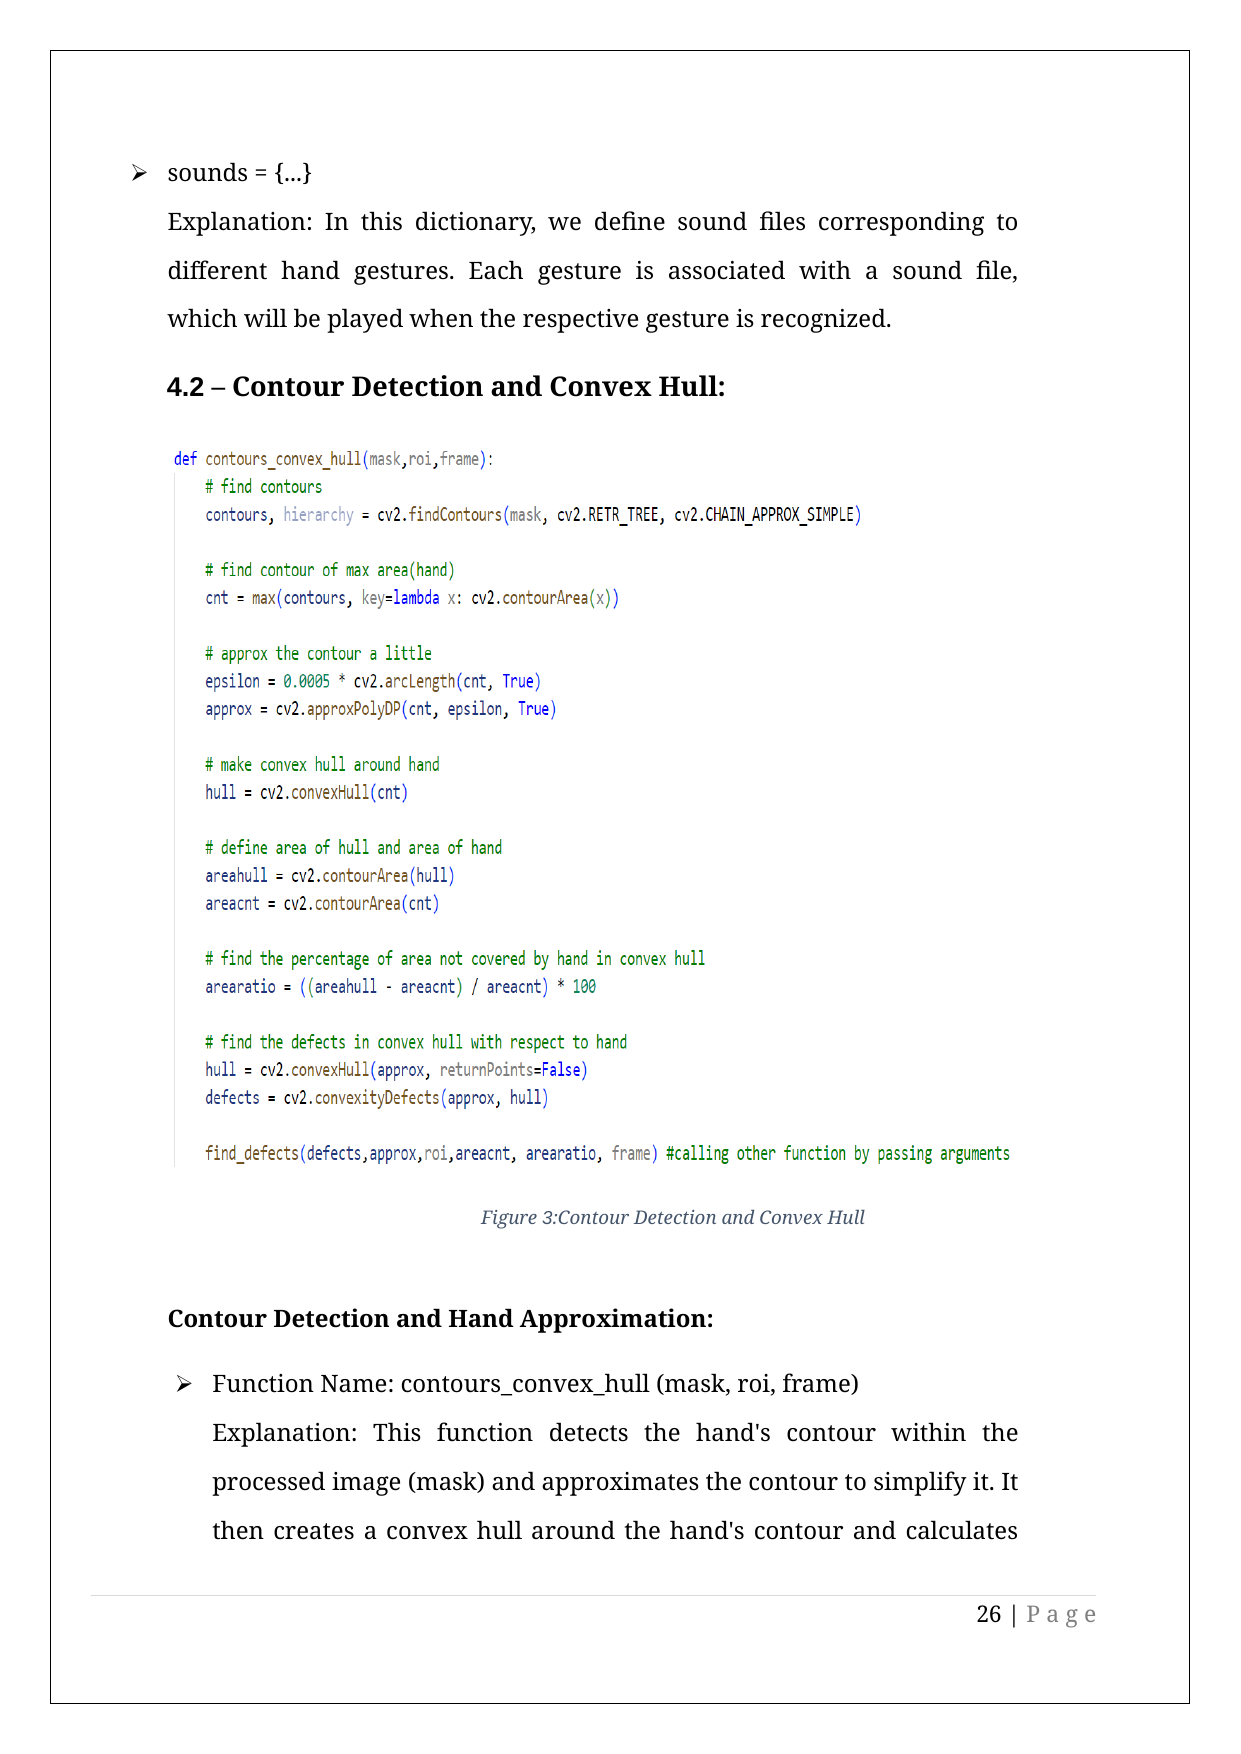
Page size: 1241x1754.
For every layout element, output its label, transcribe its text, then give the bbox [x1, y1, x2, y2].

list Function Name: contours_convex_hull (mask, roi, frame) [174, 1367, 1019, 1400]
picture [166, 440, 1017, 1173]
list Explanation: In this dictionary, we define sound files corresponding to different hand gestures. Each gesture is associated with a sound file, which will be played when the respective gesture is recognized. [167, 204, 1019, 335]
text Contour Detection and Hand Approximation: [167, 1301, 1019, 1334]
text 4.2 – Contour Detection and Convex Hull: [167, 368, 941, 405]
list sounds = {...} [130, 156, 1019, 188]
text Figure 3:Contour Detection and Convex Hull [91, 1205, 1096, 1230]
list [212, 1416, 1019, 1546]
